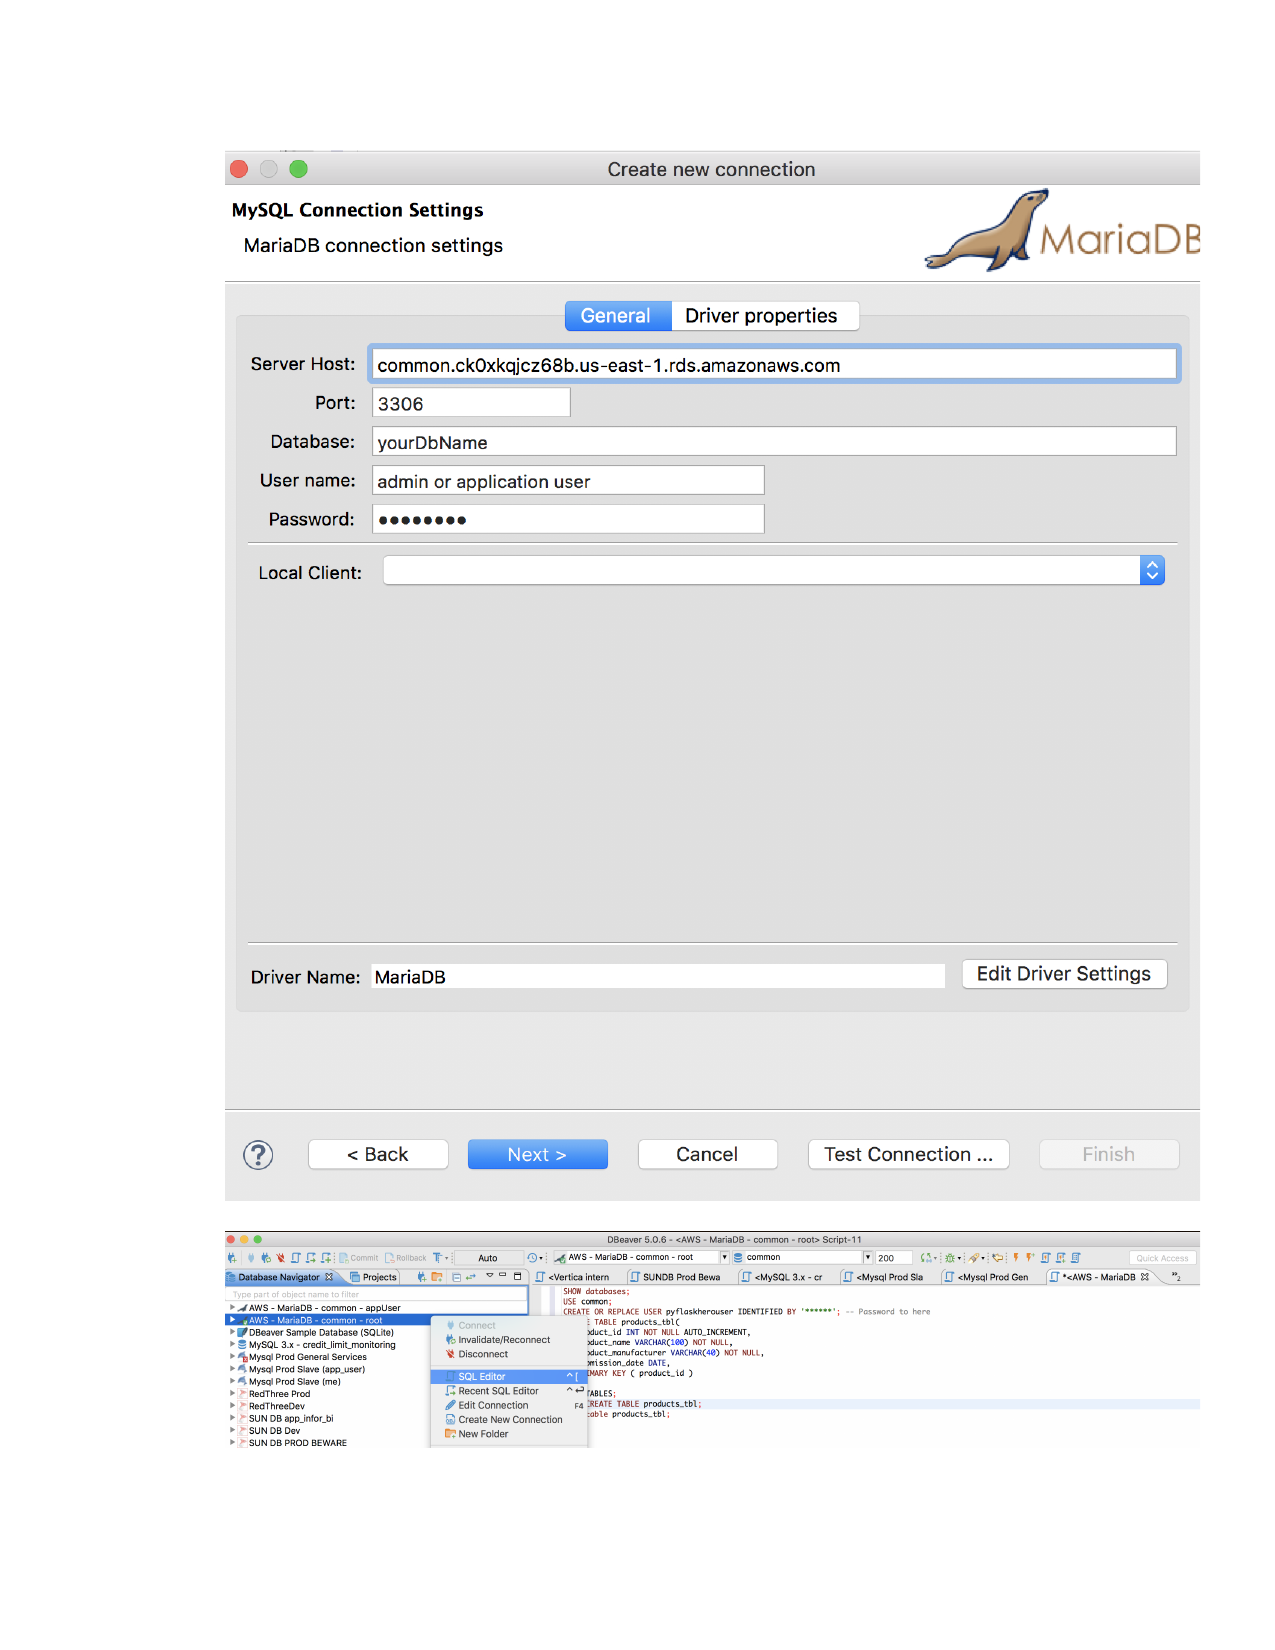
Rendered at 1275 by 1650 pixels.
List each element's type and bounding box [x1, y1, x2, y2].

picture [225, 150, 1200, 1201]
picture [225, 1231, 1200, 1448]
